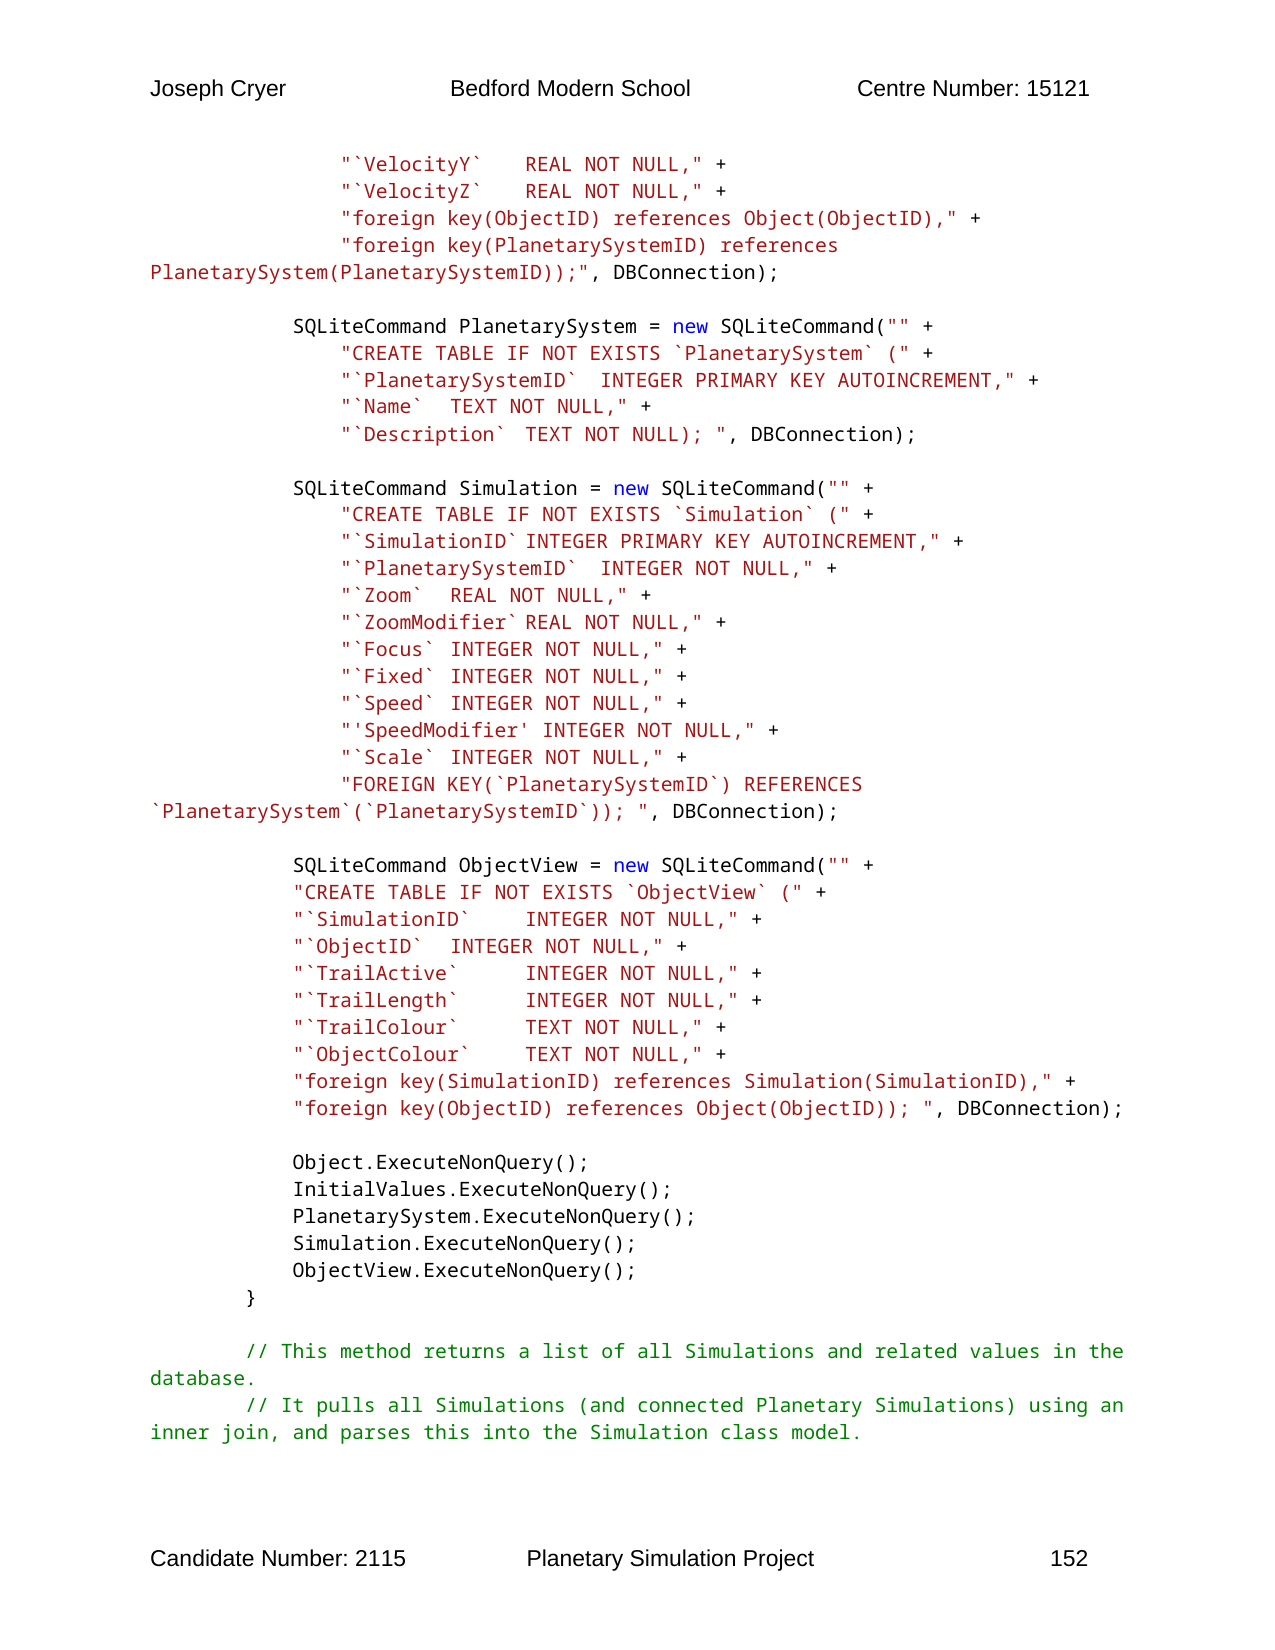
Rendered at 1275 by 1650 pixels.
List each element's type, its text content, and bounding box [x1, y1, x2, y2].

text // It pulls all Simulations (and connected Planetary Simulations) using an inner join, and parses this into the Simulation class model. [150, 1391, 1125, 1445]
text SQLiteCommand PlanetarySystem = new SQLiteCommand("" + [150, 312, 1125, 339]
text "`Scale` INTEGER NOT NULL," + [150, 743, 1125, 771]
text "`SimulationID` INTEGER NOT NULL," + [150, 905, 1125, 932]
text "`VelocityY` REAL NOT NULL," + [150, 150, 1125, 177]
text "`Speed` INTEGER NOT NULL," + [150, 689, 1125, 717]
text "`Description` TEXT NOT NULL); ", DBConnection); [150, 420, 1125, 447]
text "`TrailLength` INTEGER NOT NULL," + [150, 986, 1125, 1013]
text SQLiteCommand ObjectView = new SQLiteCommand("" + [150, 851, 1125, 878]
text "foreign key(ObjectID) references Object(ObjectID)); ", DBConnection); [150, 1094, 1125, 1121]
text "CREATE TABLE IF NOT EXISTS `Simulation` (" + [150, 501, 1125, 528]
text "`PlanetarySystemID` INTEGER PRIMARY KEY AUTOINCREMENT," + [150, 366, 1125, 393]
text "`PlanetarySystemID` INTEGER NOT NULL," + [150, 555, 1125, 582]
text "`Zoom` REAL NOT NULL," + [150, 582, 1125, 609]
text "`SimulationID` INTEGER PRIMARY KEY AUTOINCREMENT," + [150, 528, 1125, 555]
text Object.ExecuteNonQuery(); [150, 1148, 1125, 1175]
text ObjectView.ExecuteNonQuery(); [150, 1256, 1125, 1283]
text "`ObjectID` INTEGER NOT NULL," + [150, 932, 1125, 959]
text "`Focus` INTEGER NOT NULL," + [150, 636, 1125, 663]
text } [150, 1283, 1125, 1310]
text // This method returns a list of all Simulations and related values in the database. [150, 1337, 1125, 1391]
text "`VelocityZ` REAL NOT NULL," + [150, 177, 1125, 204]
text "foreign key(ObjectID) references Object(ObjectID)," + [150, 204, 1125, 231]
text "CREATE TABLE IF NOT EXISTS `PlanetarySystem` (" + [150, 339, 1125, 366]
text "`TrailActive` INTEGER NOT NULL," + [150, 959, 1125, 986]
text "CREATE TABLE IF NOT EXISTS `ObjectView` (" + [150, 878, 1125, 905]
text SQLiteCommand Simulation = new SQLiteCommand("" + [150, 474, 1125, 501]
text "`Fixed` INTEGER NOT NULL," + [150, 663, 1125, 689]
text InitialValues.ExecuteNonQuery(); [150, 1175, 1125, 1202]
text Simulation.ExecuteNonQuery(); [150, 1229, 1125, 1256]
text "`TrailColour` TEXT NOT NULL," + [150, 1013, 1125, 1040]
text "`ObjectColour` TEXT NOT NULL," + [150, 1040, 1125, 1067]
text PlanetarySystem.ExecuteNonQuery(); [150, 1202, 1125, 1229]
text "foreign key(SimulationID) references Simulation(SimulationID)," + [150, 1067, 1125, 1094]
text "`Name` TEXT NOT NULL," + [150, 393, 1125, 420]
text "'SpeedModifier' INTEGER NOT NULL," + [150, 717, 1125, 743]
text "FOREIGN KEY(`PlanetarySystemID`) REFERENCES `PlanetarySystem`(`PlanetarySystemID`)); ", DBConnection); [150, 771, 1125, 824]
text "foreign key(PlanetarySystemID) references PlanetarySystem(PlanetarySystemID));", DBConnection); [150, 231, 1125, 285]
text "`ZoomModifier` REAL NOT NULL," + [150, 609, 1125, 636]
